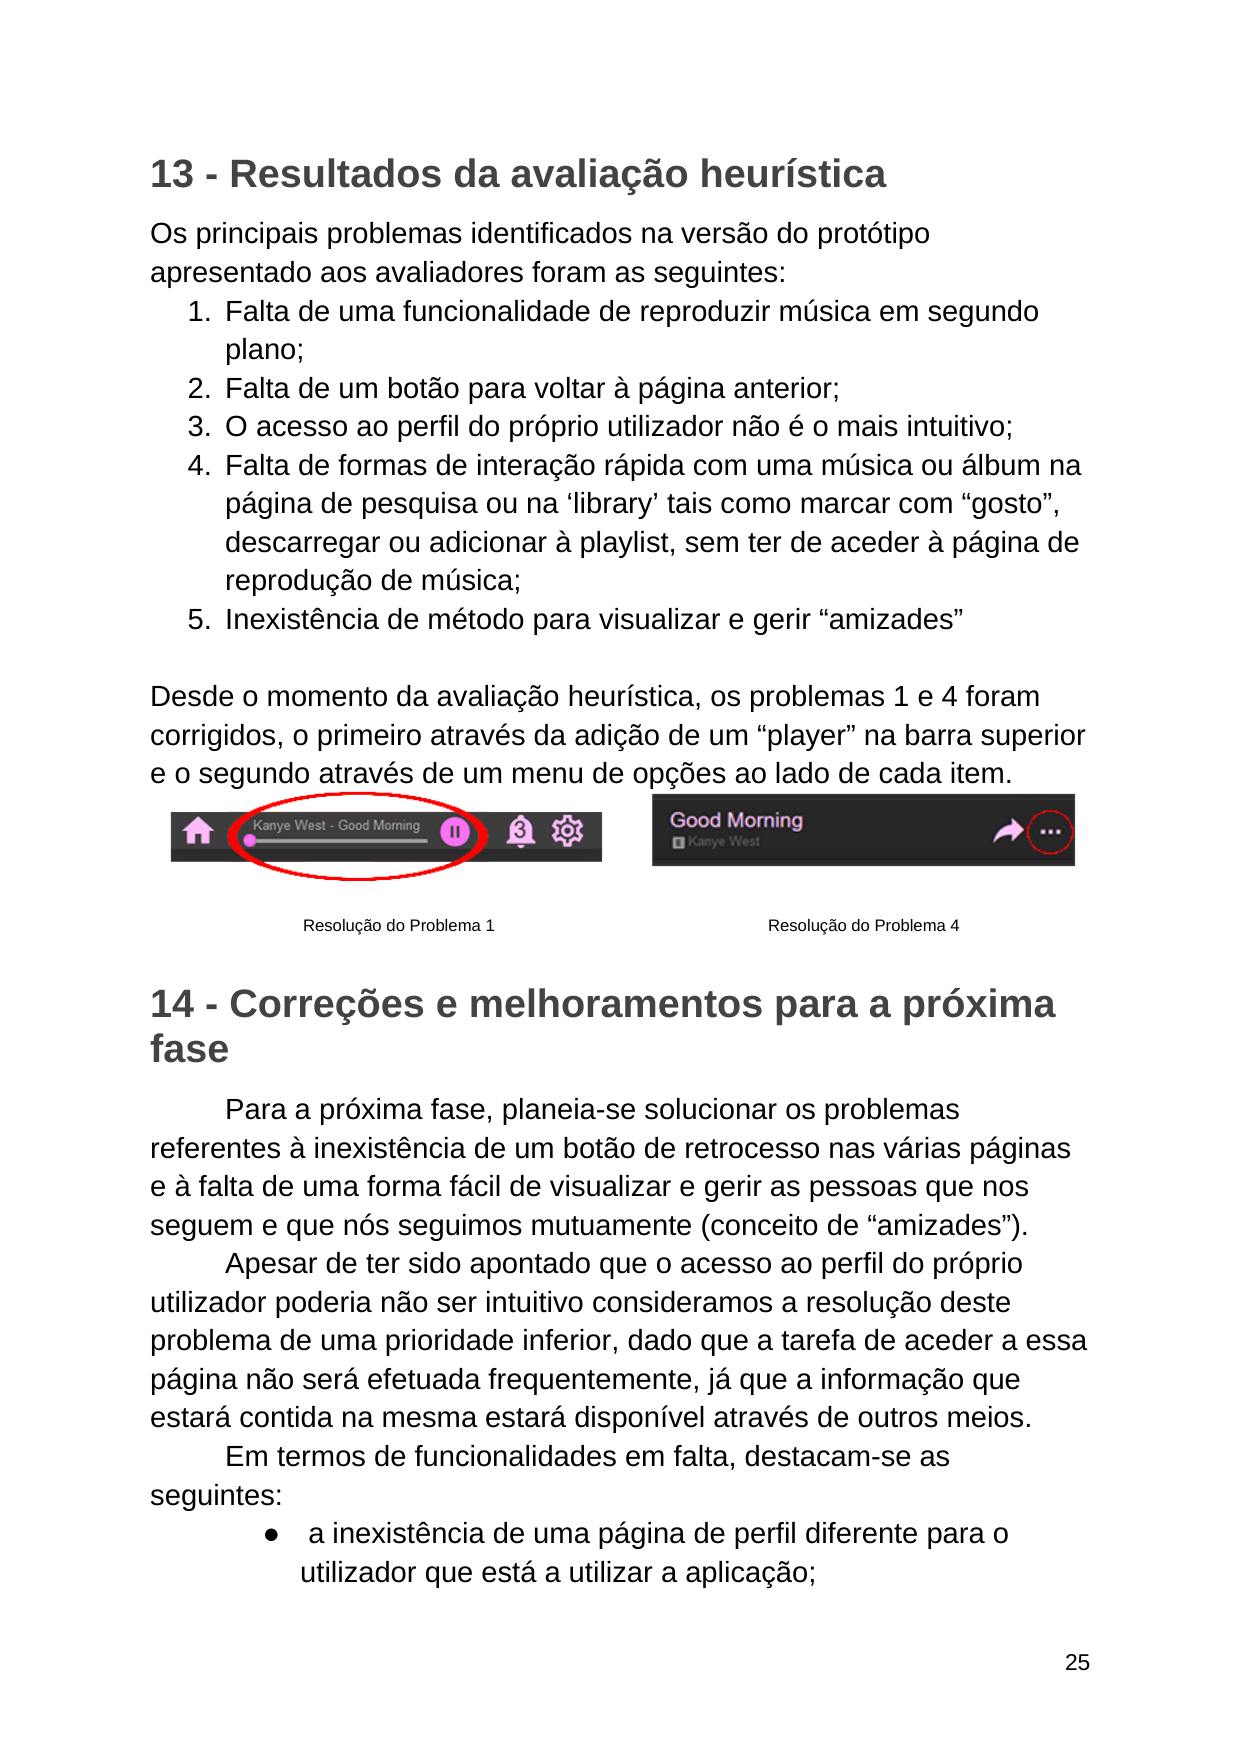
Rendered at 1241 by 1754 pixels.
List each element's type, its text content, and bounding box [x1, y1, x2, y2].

list Inexistência de método para visualizar e gerir “amizades” [187, 602, 1090, 635]
list a inexistência de uma página de perfil diferente para o utilizador que está a utilizar a aplicação; [262, 1516, 1090, 1588]
list Falta de um botão para voltar à página anterior; [187, 371, 1090, 404]
subtitle 14 - Correções e melhoramentos para a próxima fase [150, 980, 1061, 1071]
text Apesar de ter sido apontado que o acesso ao perfil do próprio utilizador poderia não ser intuitivo consideramos a resolução deste problema de uma prioridade inferior, dado que a tarefa de aceder a essa página não será efetuada frequentemente, já que a informação que estará contida na mesma estará disponível através de outros meios. [150, 1246, 1090, 1434]
picture [126, 688, 1241, 971]
text Desde o momento da avaliação heurística, os problemas 1 e 4 foram corrigidos, o primeiro através da adição de um “player” na barra superior e o segundo através de um menu de opções ao lado de cada item. [150, 679, 1090, 765]
list Falta de uma funcionalidade de reproduzir música em segundo plano; [187, 293, 1090, 366]
list Falta de formas de interação rápida com uma música ou álbum na página de pesquisa ou na ‘library’ tais como marcar com “gosto”, descarregar ou adicionar à playlist, sem ter de aceder à página de reprodução de música; [187, 448, 1090, 597]
text Para a próxima fase, planeia-se solucionar os problemas referentes à inexistência de um botão de retrocesso nas várias páginas e à falta de uma forma fácil de visualizar e gerir as pessoas que nos seguem e que nós seguimos mutuamente (conceito de “amizades”). [150, 1092, 1090, 1241]
text Os principais problemas identificados na versão do protótipo apresentado aos avaliadores foram as seguintes: [150, 216, 1090, 288]
list O acesso ao perfil do próprio utilizador não é o mais intuitivo; [187, 409, 1090, 443]
subtitle 13 - Resultados da avaliação heurística [150, 150, 1061, 196]
text Resolução do Problema 1 Resolução do Problema 4 [150, 915, 501, 934]
text Em termos de funcionalidades em falta, destacam-se as seguintes: [150, 1439, 1090, 1511]
